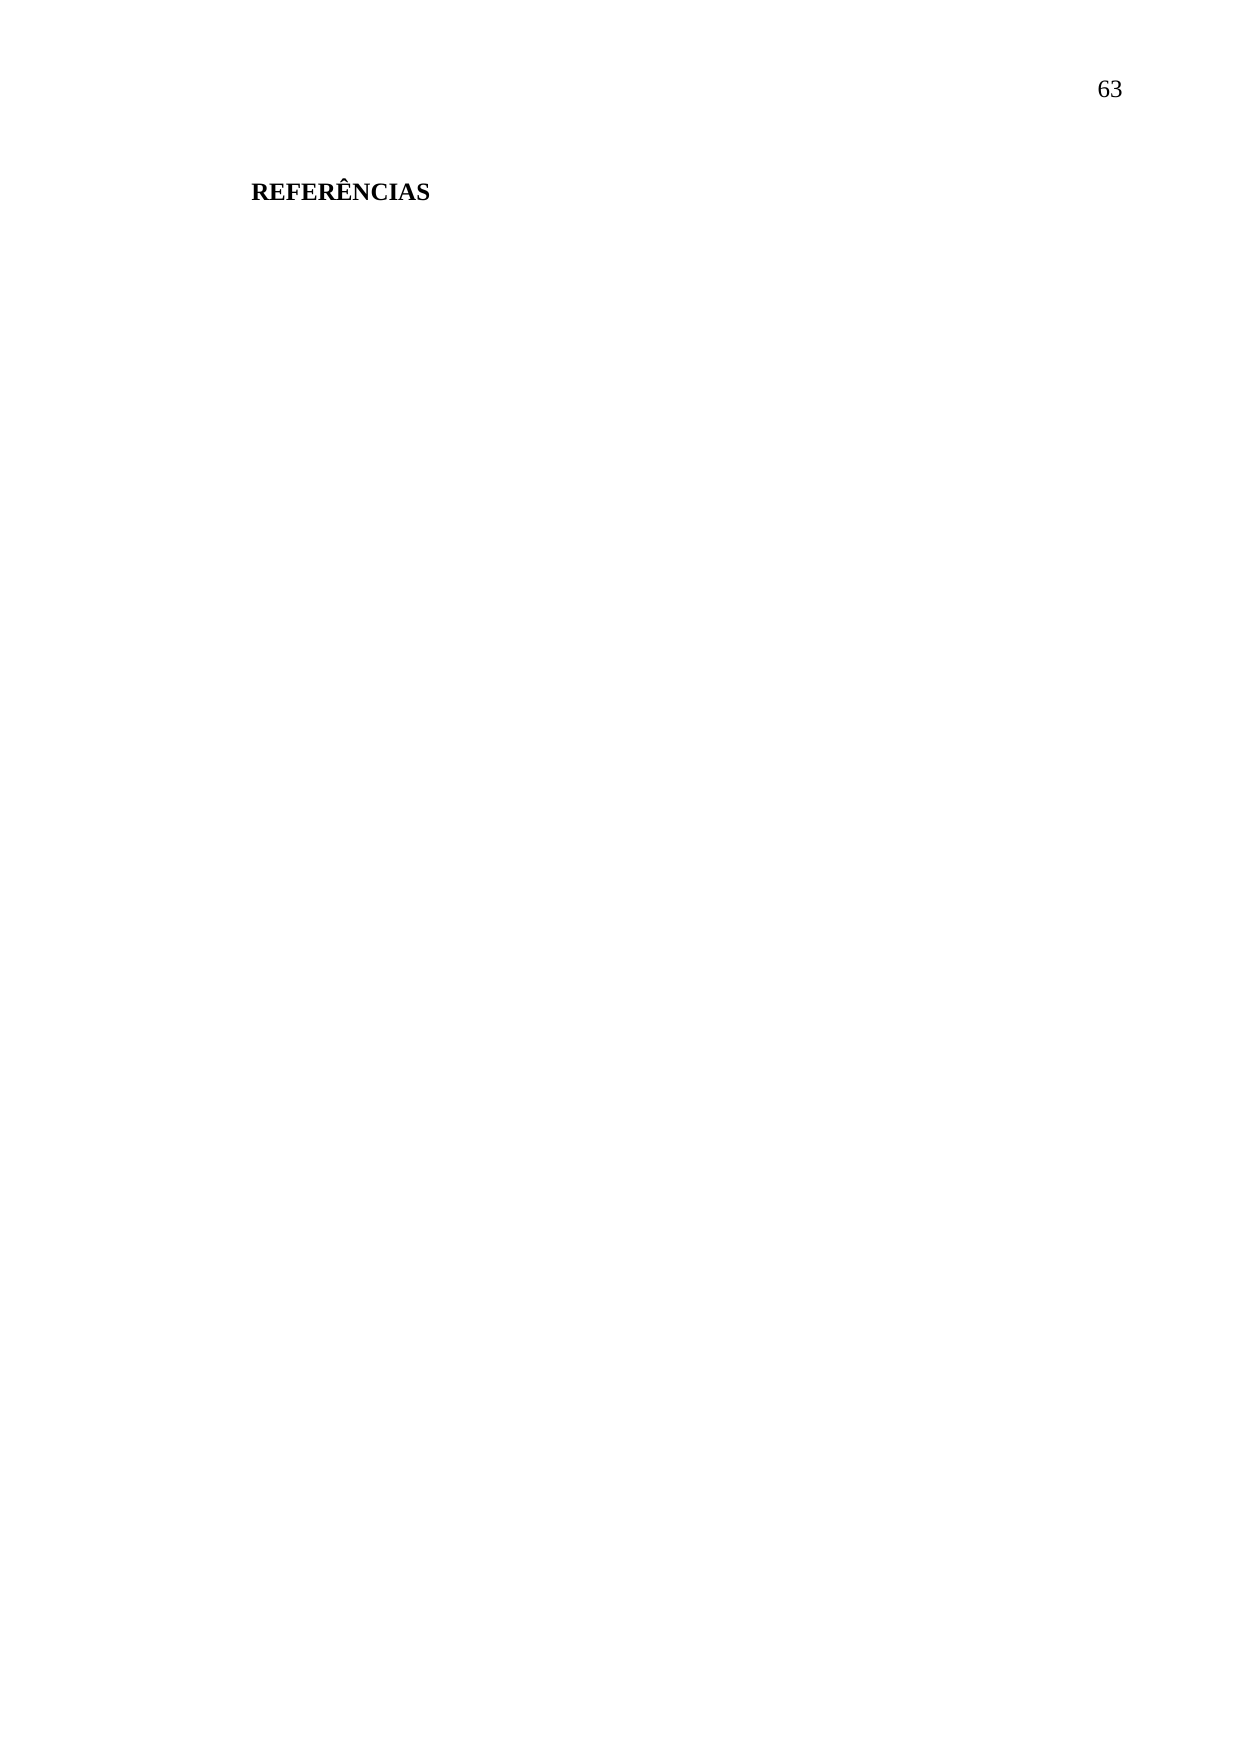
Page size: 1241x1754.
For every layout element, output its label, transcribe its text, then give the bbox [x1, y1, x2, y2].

text REFERÊNCIAS [177, 177, 1122, 206]
